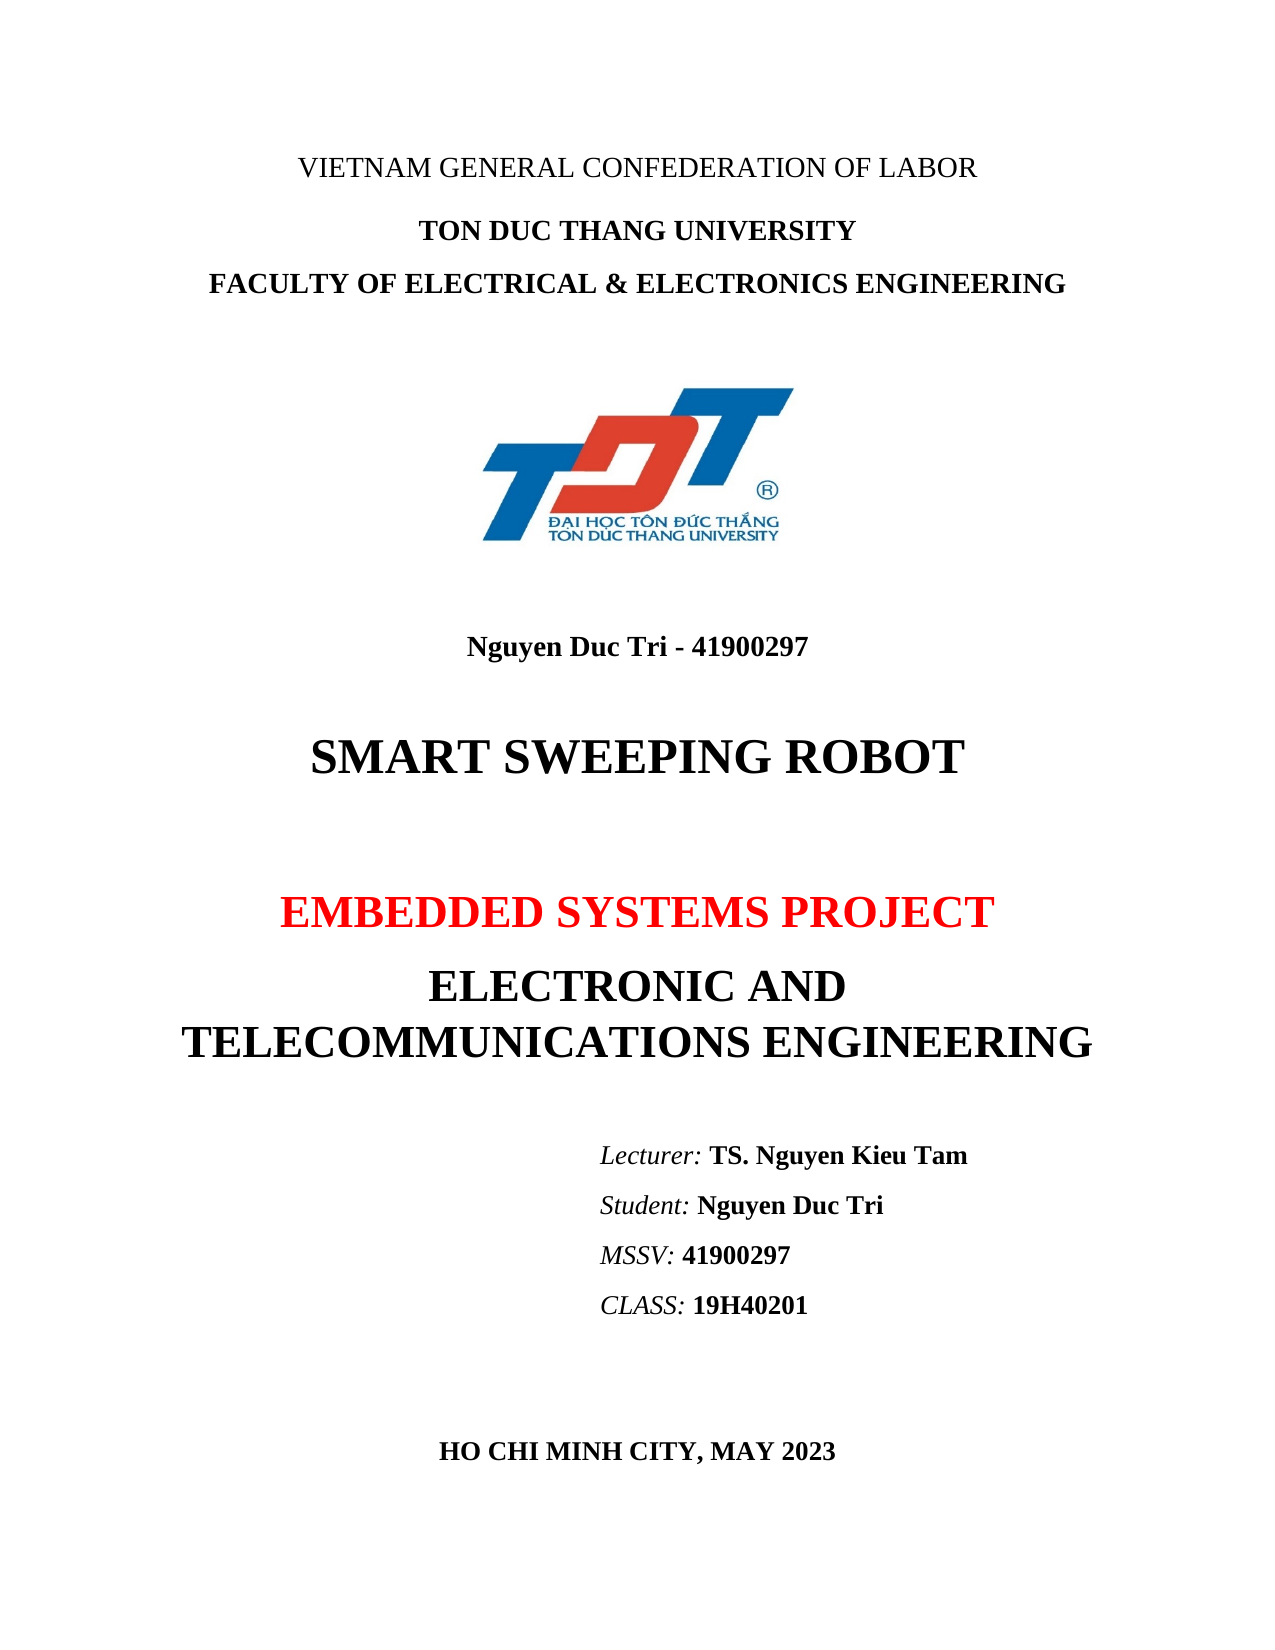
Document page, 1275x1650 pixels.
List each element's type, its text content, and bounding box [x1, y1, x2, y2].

text MSSV: 41900297 [600, 1239, 1125, 1270]
text EMBEDDED SYSTEMS PROJECT [150, 885, 1125, 937]
text HO CHI MINH CITY, MAY 2023 [150, 1435, 1125, 1466]
text CLASS: 19H40201 [600, 1289, 1125, 1321]
text ELECTRONIC AND TELECOMMUNICATIONS ENGINEERING [150, 958, 1125, 1068]
picture [473, 318, 802, 611]
text Student: Nguyen Duc Tri [600, 1189, 1125, 1220]
text SMART SWEEPING ROBOT [150, 727, 1125, 785]
text VIETNAM GENERAL CONFEDERATION OF LABOR [150, 150, 1125, 183]
text TON DUC THANG UNIVERSITY [150, 213, 1125, 247]
text FACULTY OF ELECTRICAL & ELECTRONICS ENGINEERING [150, 266, 1125, 300]
text Nguyen Duc Tri - 41900297 [150, 629, 1125, 663]
text Lecturer: TS. Nguyen Kieu Tam [600, 1139, 1125, 1170]
